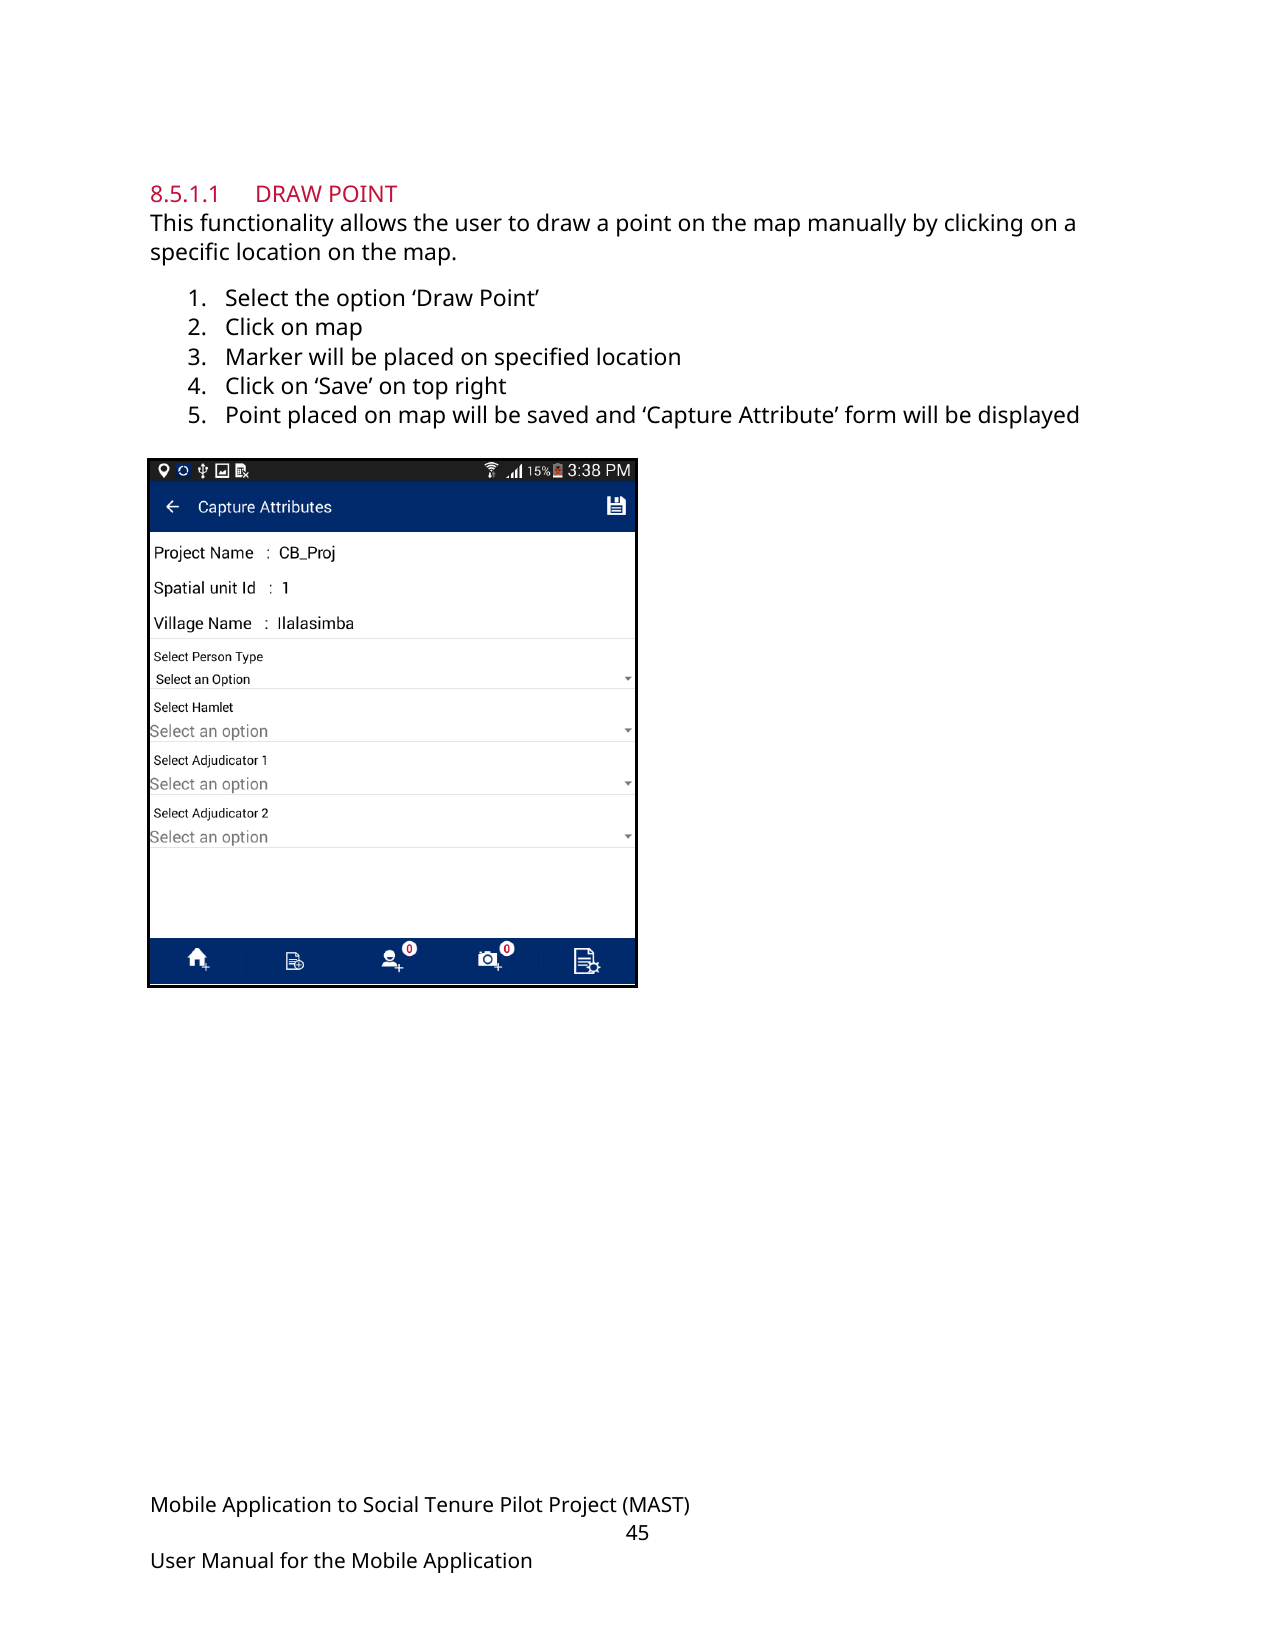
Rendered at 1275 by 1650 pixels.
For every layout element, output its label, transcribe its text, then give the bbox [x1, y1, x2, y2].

picture [150, 461, 635, 985]
text This functionality allows the user to draw a point on the map manually by clicking on a specific location on the map. [150, 208, 1125, 267]
list Marker will be placed on specified location [187, 342, 1125, 371]
subtitle Draw Point [150, 179, 1125, 208]
list Click on map [187, 312, 1125, 342]
list Point placed on map will be saved and ‘Capture Attribute’ form will be displayed [187, 400, 1125, 429]
list Click on ‘Save’ on top right [187, 371, 1125, 400]
list Select the option ‘Draw Point’ [187, 283, 1125, 312]
